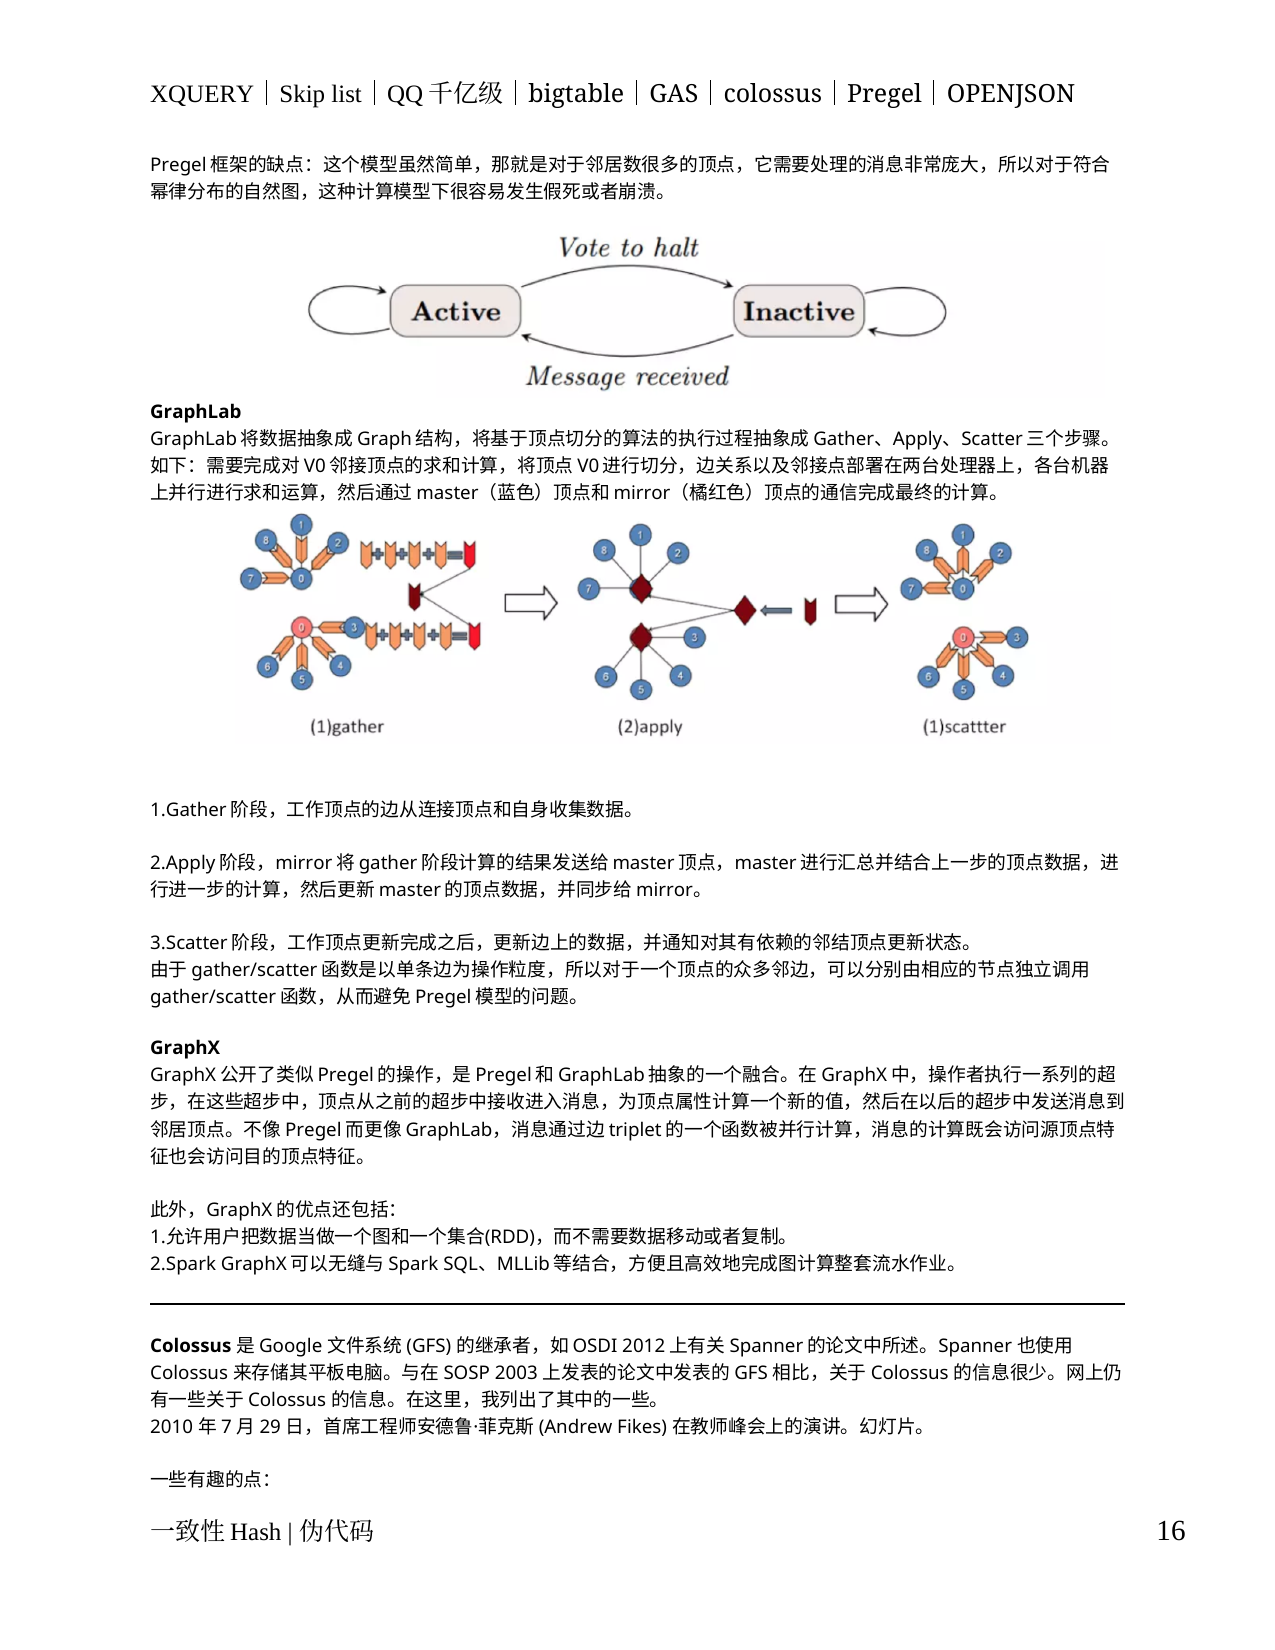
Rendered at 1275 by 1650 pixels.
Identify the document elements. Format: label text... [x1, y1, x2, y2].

text 由于gather/scatter函数是以单条边为操作粒度，所以对于一个顶点的众多邻边，可以分别由相应的节点独立调用gather/scatter函数，从而避免Pregel模型的问题。 [150, 954, 1125, 1009]
text GraphX公开了类似Pregel的操作，是Pregel和GraphLab抽象的一个融合。在GraphX中，操作者执行一系列的超步，在这些超步中，顶点从之前的超步中接收进入消息，为顶点属性计算一个新的值，然后在以后的超步中发送消息到邻居顶点。不像Pregel而更像GraphLab，消息通过边triplet的一个函数被并行计算，消息的计算既会访问源顶点特征也会访问目的顶点特征。 [150, 1060, 1125, 1169]
text GraphLab将数据抽象成Graph结构，将基于顶点切分的算法的执行过程抽象成Gather、Apply、Scatter三个步骤。如下：需要完成对V0邻接顶点的求和计算，将顶点V0进行切分，边关系以及邻接点部署在两台处理器上，各台机器上并行进行求和运算，然后通过master（蓝色）顶点和mirror（橘红色）顶点的通信完成最终的计算。 [150, 423, 1125, 505]
text 2010 年 7 月 29 日，首席工程师安德鲁·菲克斯 (Andrew Fikes) 在教师峰会上的演讲。幻灯片。 [150, 1412, 1125, 1439]
text Pregel框架的缺点：这个模型虽然简单，那就是对于邻居数很多的顶点，它需要处理的消息非常庞大，所以对于符合幂律分布的自然图，这种计算模型下很容易发生假死或者崩溃。 [150, 150, 1125, 204]
text GraphX [150, 1034, 1125, 1060]
text 此外，GraphX的优点还包括： [150, 1194, 1125, 1221]
picture [150, 204, 1125, 398]
text GraphLab [150, 398, 1125, 423]
text 3.Scatter阶段，工作顶点更新完成之后，更新边上的数据，并通知对其有依赖的邻结顶点更新状态。 [150, 927, 1125, 954]
text 1.Gather阶段，工作顶点的边从连接顶点和自身收集数据。 [150, 795, 1125, 822]
text 2.Spark GraphX可以无缝与Spark SQL、MLLib等结合，方便且高效地完成图计算整套流水作业。 [150, 1248, 1125, 1276]
text 1.允许用户把数据当做一个图和一个集合(RDD)，而不需要数据移动或者复制。 [150, 1221, 1125, 1248]
picture [150, 505, 1125, 744]
text Colossus 是 Google 文件系统 (GFS) 的继承者，如OSDI 2012上有关 Spanner的论文中所述。Spanner 也使用 Colossus 来存储其平板电脑。与在 SOSP 2003 上发表的论文中发表的 GFS 相比，关于 Colossus 的信息很少。网上仍有一些关于 Colossus 的信息。在这里，我列出了其中的一些。 [150, 1330, 1125, 1412]
text 一些有趣的点： [150, 1465, 1125, 1492]
text 2.Apply阶段，mirror将gather阶段计算的结果发送给master顶点，master进行汇总并结合上一步的顶点数据，进行进一步的计算，然后更新master的顶点数据，并同步给mirror。 [150, 847, 1125, 902]
